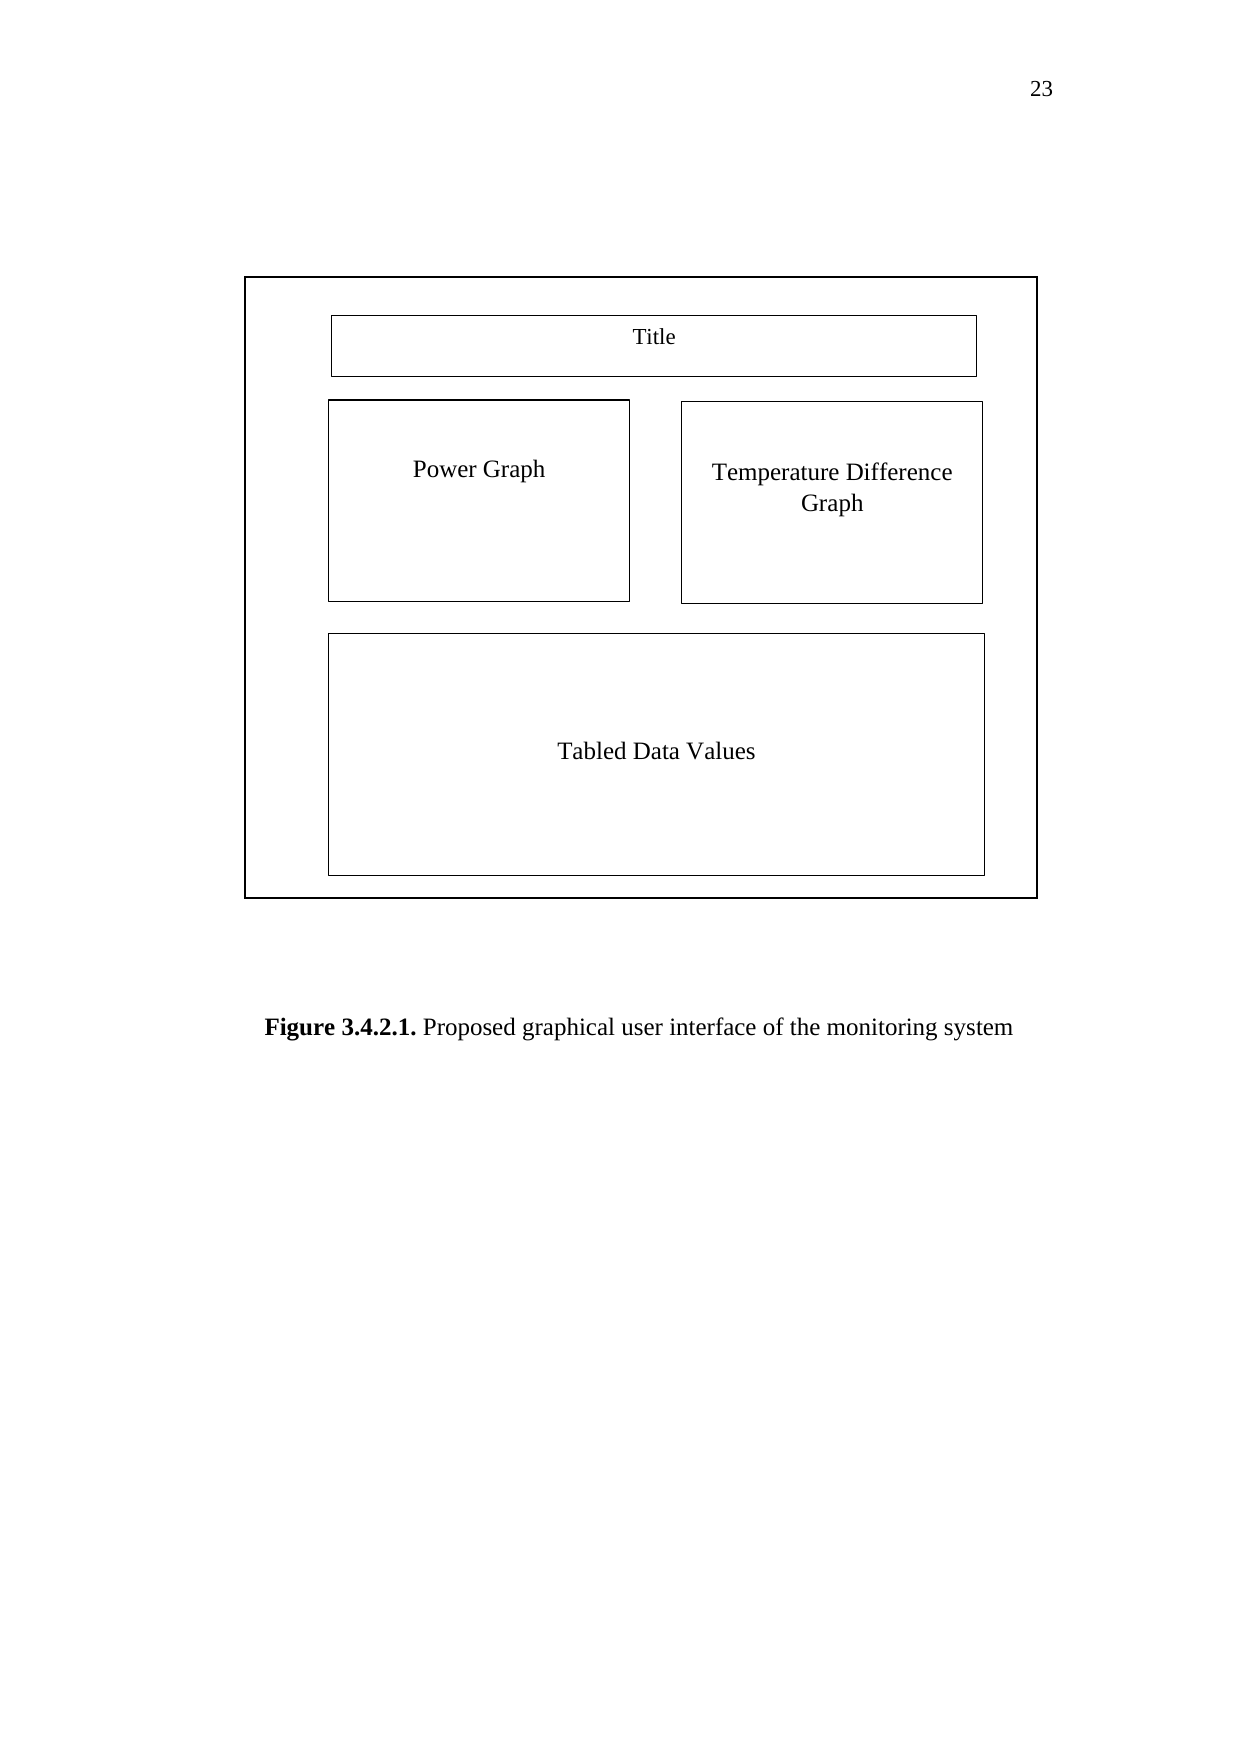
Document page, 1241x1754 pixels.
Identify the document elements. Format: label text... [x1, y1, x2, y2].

text Figure 3.4.2.1. Proposed graphical user interface of the monitoring system [225, 1012, 1053, 1040]
